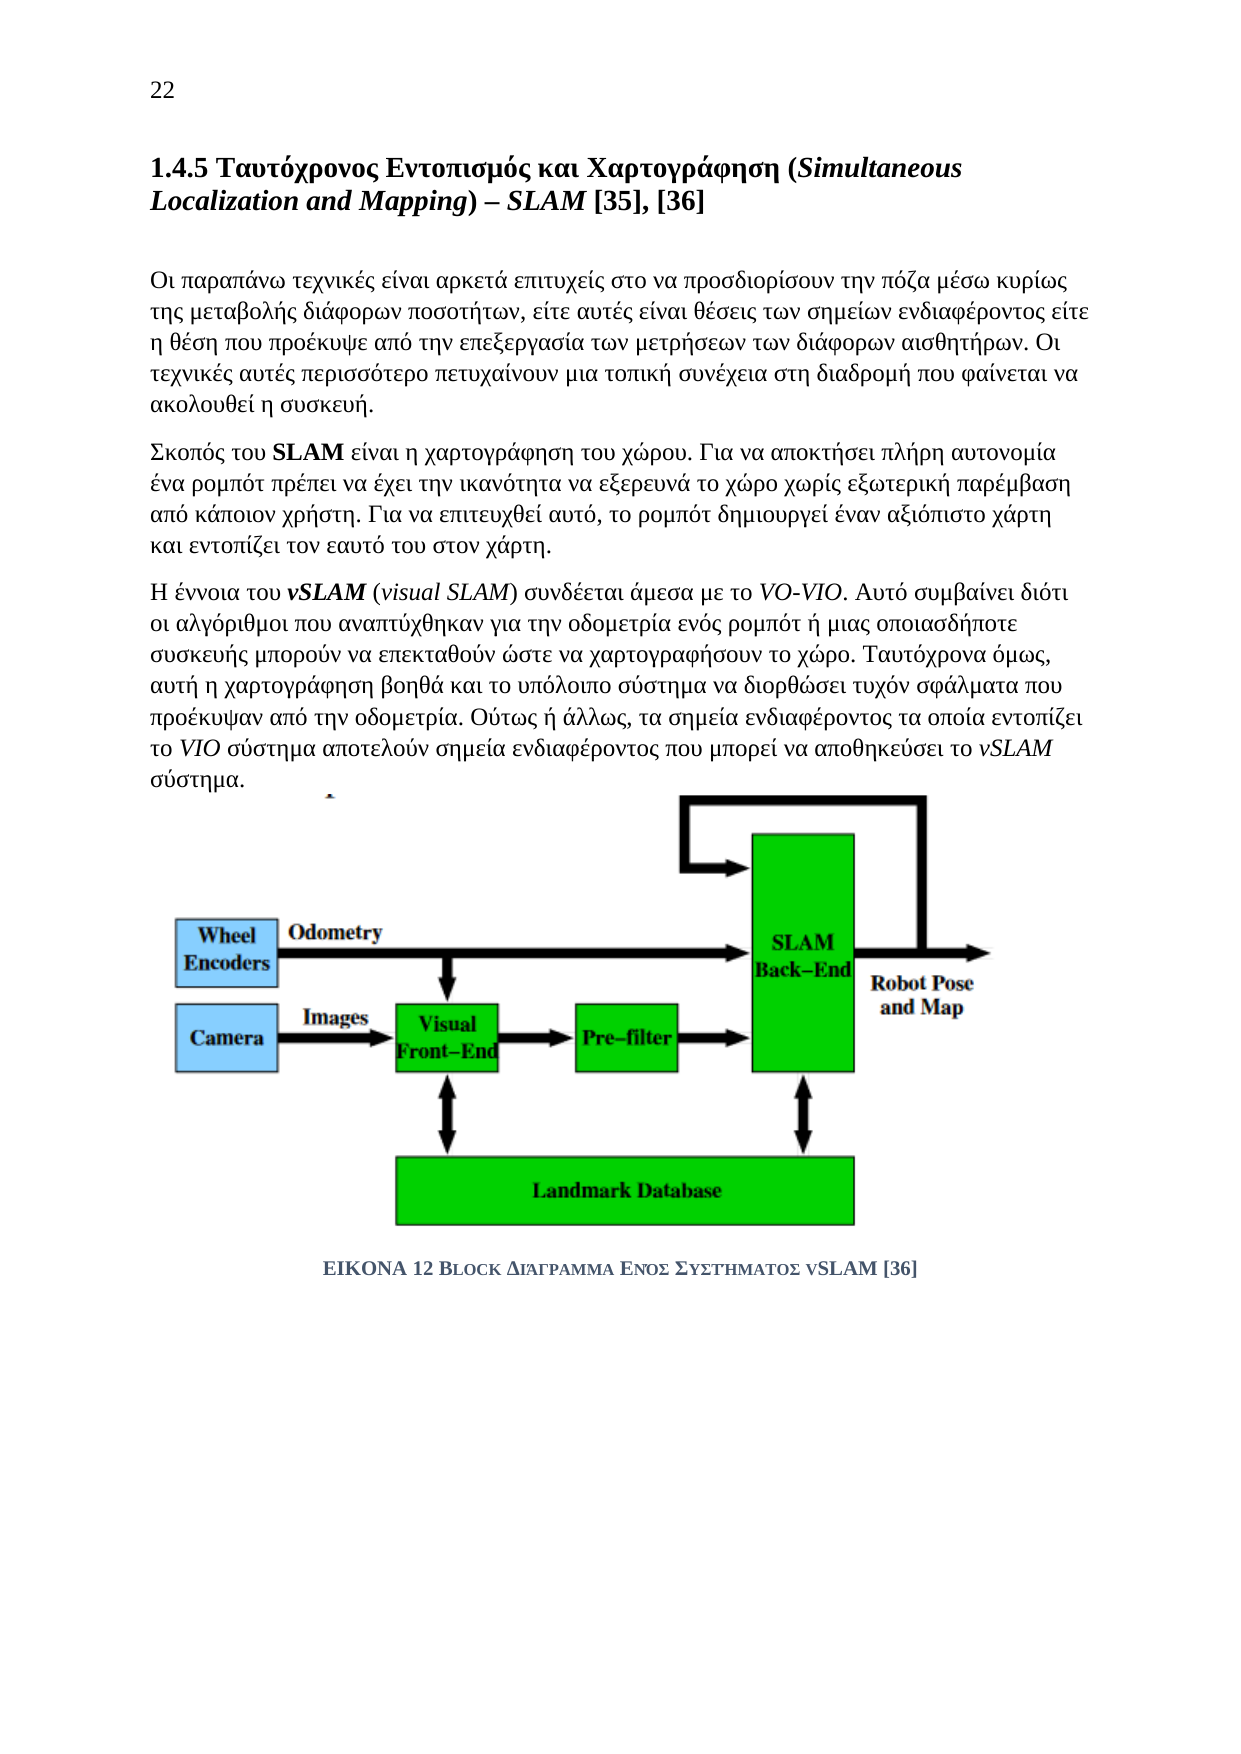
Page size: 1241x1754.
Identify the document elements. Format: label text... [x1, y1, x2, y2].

picture [150, 794, 1049, 1237]
text Σκοπός του SLAM είναι η χαρτογράφηση του χώρου. Για να αποκτήσει πλήρη αυτονομία ένα ρομπότ πρέπει να έχει την ικανότητα να εξερευνά το χώρο χωρίς εξωτερική παρέμβαση από κάποιον χρήστη. Για να επιτευχθεί αυτό, το ρομπότ δημιουργεί έναν αξιόπιστο χάρτη και εντοπίζει τον εαυτό του στον χάρτη. [150, 437, 1090, 558]
text Οι παραπάνω τεχνικές είναι αρκετά επιτυχείς στο να προσδιορίσουν την πόζα μέσω κυρίως της μεταβολής διάφορων ποσοτήτων, είτε αυτές είναι θέσεις των σημείων ενδιαφέροντος είτε η θέση που προέκυψε από την επεξεργασία των μετρήσεων των διάφορων αισθητήρων. Οι τεχνικές αυτές περισσότερο πετυχαίνουν μια τοπική συνέχεια στη διαδρομή που φαίνεται να ακολουθεί η συσκευή. [150, 265, 1090, 418]
subtitle 1.4.5 Ταυτόχρονος Εντοπισμός και Χαρτογράφηση (Simultaneous Localization and Mapping) – SLAM [35], [36] [150, 150, 1090, 217]
text ΕΙΚΟΝΑ 12 Block Διάγραμμα Ενός Συστήματος vSLAM [36] [150, 1256, 1090, 1280]
